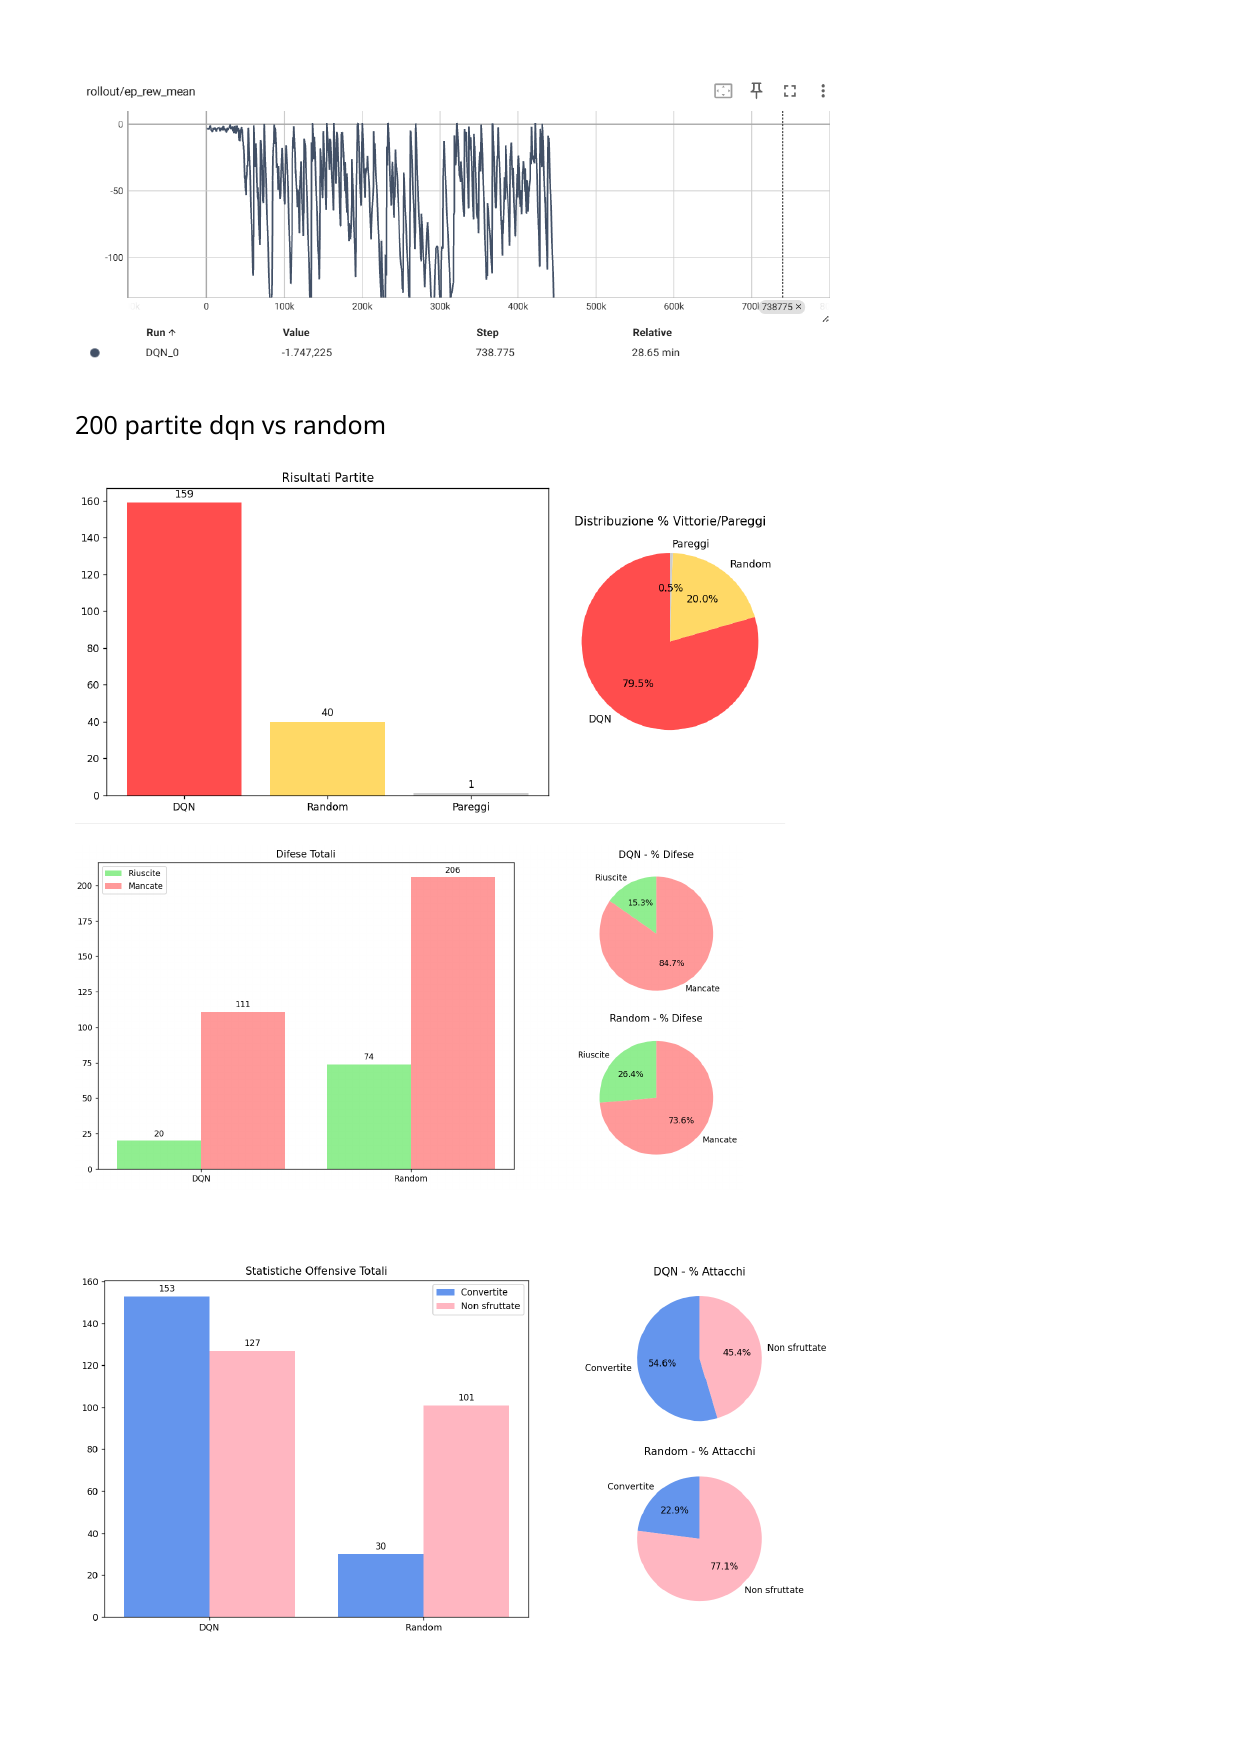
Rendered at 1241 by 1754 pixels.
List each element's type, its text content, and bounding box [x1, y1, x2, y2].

picture [75, 463, 786, 824]
picture [75, 1257, 832, 1639]
picture [75, 75, 832, 386]
picture [75, 845, 743, 1190]
text 200 partite dqn vs random [75, 407, 1165, 442]
